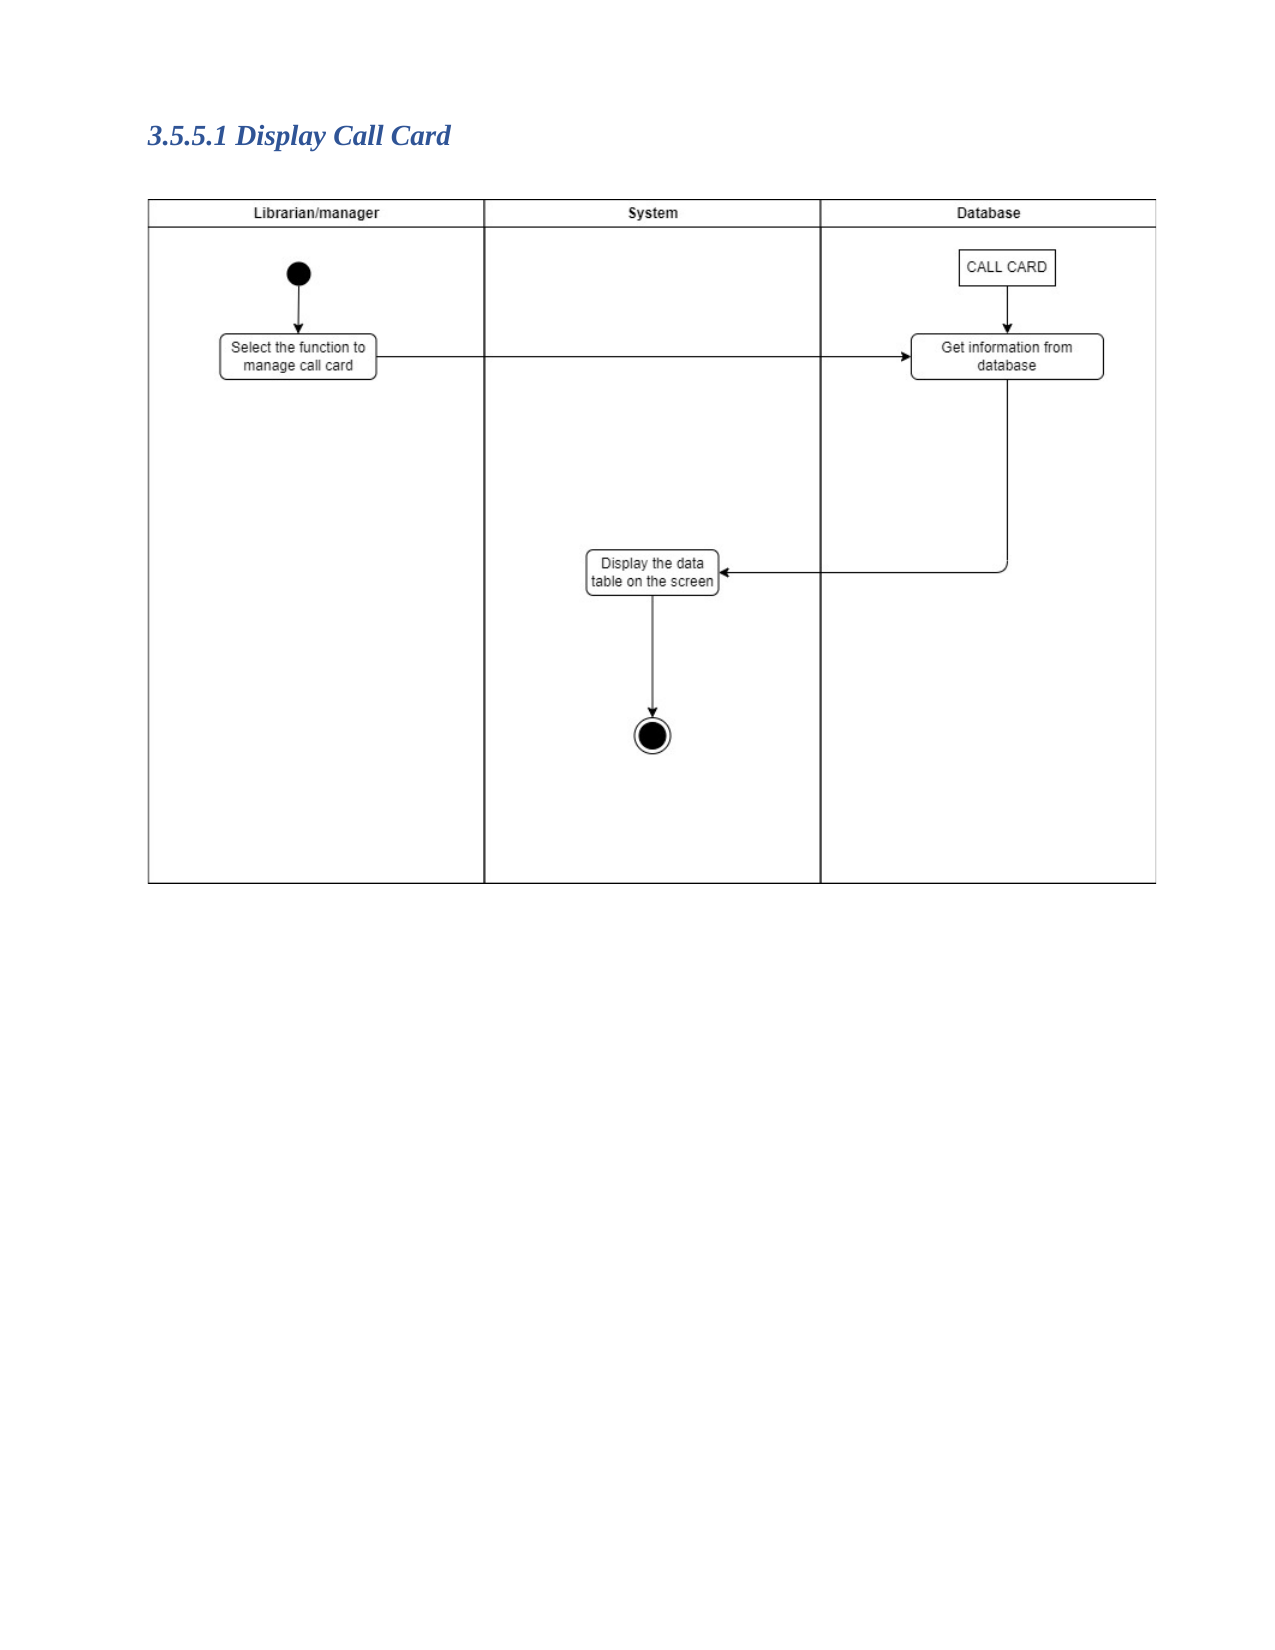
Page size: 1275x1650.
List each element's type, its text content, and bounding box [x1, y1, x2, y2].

subtitle 3.5.5.1 Display Call Card [148, 118, 1157, 152]
picture [147, 199, 1157, 884]
